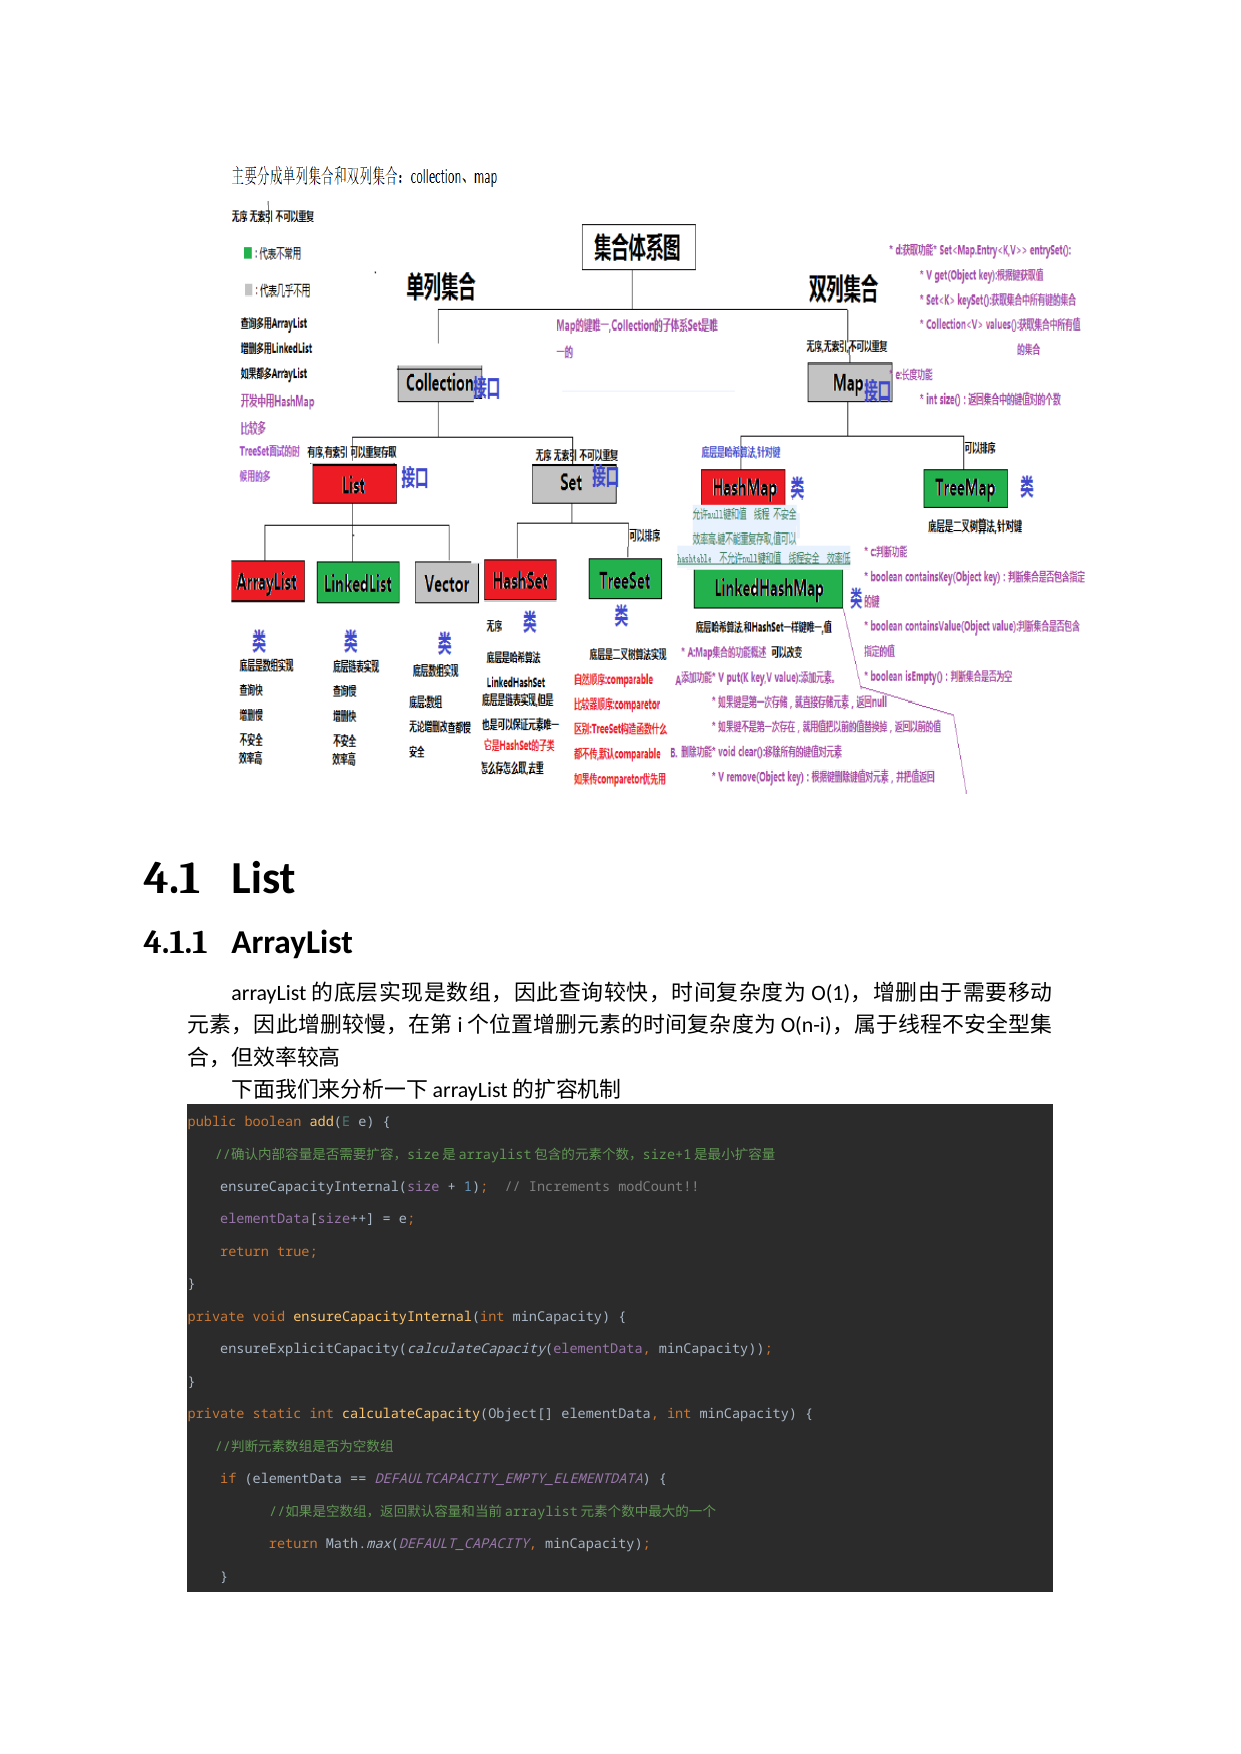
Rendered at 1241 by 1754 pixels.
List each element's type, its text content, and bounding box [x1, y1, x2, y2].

text ArrayList [143, 909, 1053, 974]
text //确认内部容量是否需要扩容，size是arraylist包含的元素个数，size+1是最小扩容量 ensureCapacityInternal(size + 1); // Increments modCount!! elementData[size++] = e; return true; } [187, 1137, 1053, 1299]
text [187, 1527, 1053, 1592]
text arrayList的底层实现是数组，因此查询较快，时间复杂度为O(1)，增删由于需要移动元素，因此增删较慢，在第i个位置增删元素的时间复杂度为O(n-i)，属于线程不安全型集合，但效率较高 [187, 974, 1053, 1072]
text List [143, 844, 1053, 909]
text public boolean add(E e) { [187, 1104, 1053, 1137]
text //判断元素数组是否为空数组 if (elementData == DEFAULTCAPACITY_EMPTY_ELEMENTDATA) { //如果是空数组，返回默认容量和当前arraylist元素个数中最大的一个 [187, 1429, 1053, 1527]
text private void ensureCapacityInternal(int minCapacity) { ensureExplicitCapacity(calculateCapacity(elementData, minCapacity)); } [187, 1299, 1053, 1397]
picture [231, 162, 1097, 838]
text private static int calculateCapacity(Object[] elementData, int minCapacity) { [187, 1397, 1053, 1429]
text 下面我们来分析一下arrayList的扩容机制 [187, 1072, 1053, 1104]
